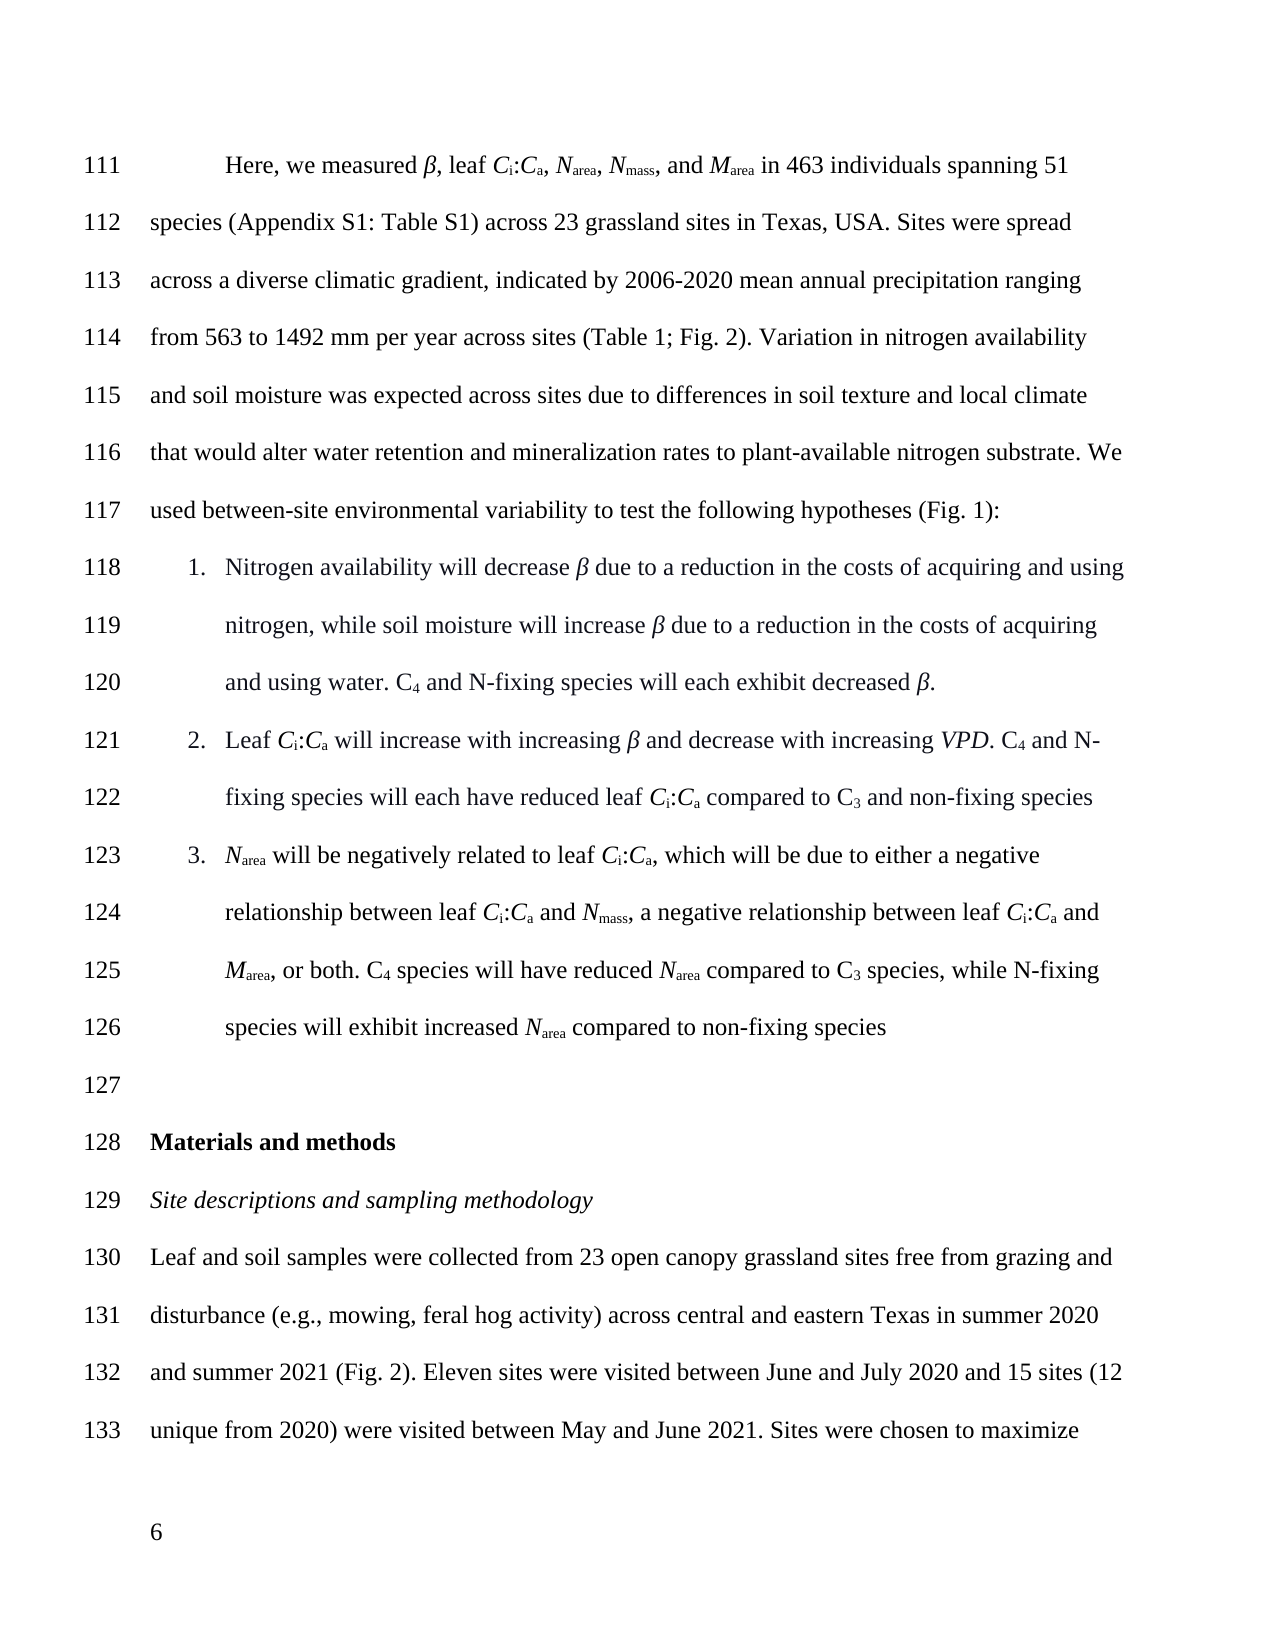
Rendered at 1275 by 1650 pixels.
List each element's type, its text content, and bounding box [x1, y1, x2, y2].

text Materials and methods [150, 1127, 1125, 1156]
list Nitrogen availability will decrease β due to a reduction in the costs of acquiring and using nitrogen, while soil moisture will increase β due to a reduction in the costs of acquiring and using water. C4 and N-fixing species will each exhibit decreased β. [187, 552, 1125, 696]
text Here, we measured β, leaf Ci:Ca, Narea, Nmass, and Marea in 463 individuals spanning 51 species (Appendix S1: Table S1) across 23 grassland sites in Texas, USA. Sites were spread across a diverse climatic gradient, indicated by 2006-2020 mean annual precipitation ranging from 563 to 1492 mm per year across sites (Table 1; Fig. 2). Variation in nitrogen availability and soil moisture was expected across sites due to differences in soil texture and local climate that would alter water retention and mineralization rates to plant-available nitrogen substrate. We used between-site environmental variability to test the following hypotheses (Fig. 1): [150, 150, 1125, 524]
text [150, 1242, 1125, 1444]
list Leaf Ci:Ca will increase with increasing β and decrease with increasing VPD. C4 and N-fixing species will each have reduced leaf Ci:Ca compared to C3 and non-fixing species [187, 725, 1125, 811]
text Site descriptions and sampling methodology [150, 1185, 1125, 1214]
list Narea will be negatively related to leaf Ci:Ca, which will be due to either a negative relationship between leaf Ci:Ca and Nmass, a negative relationship between leaf Ci:Ca and Marea, or both. C4 species will have reduced Narea compared to C3 species, while N-fixing species will exhibit increased Narea compared to non-fixing species [187, 840, 1125, 1041]
